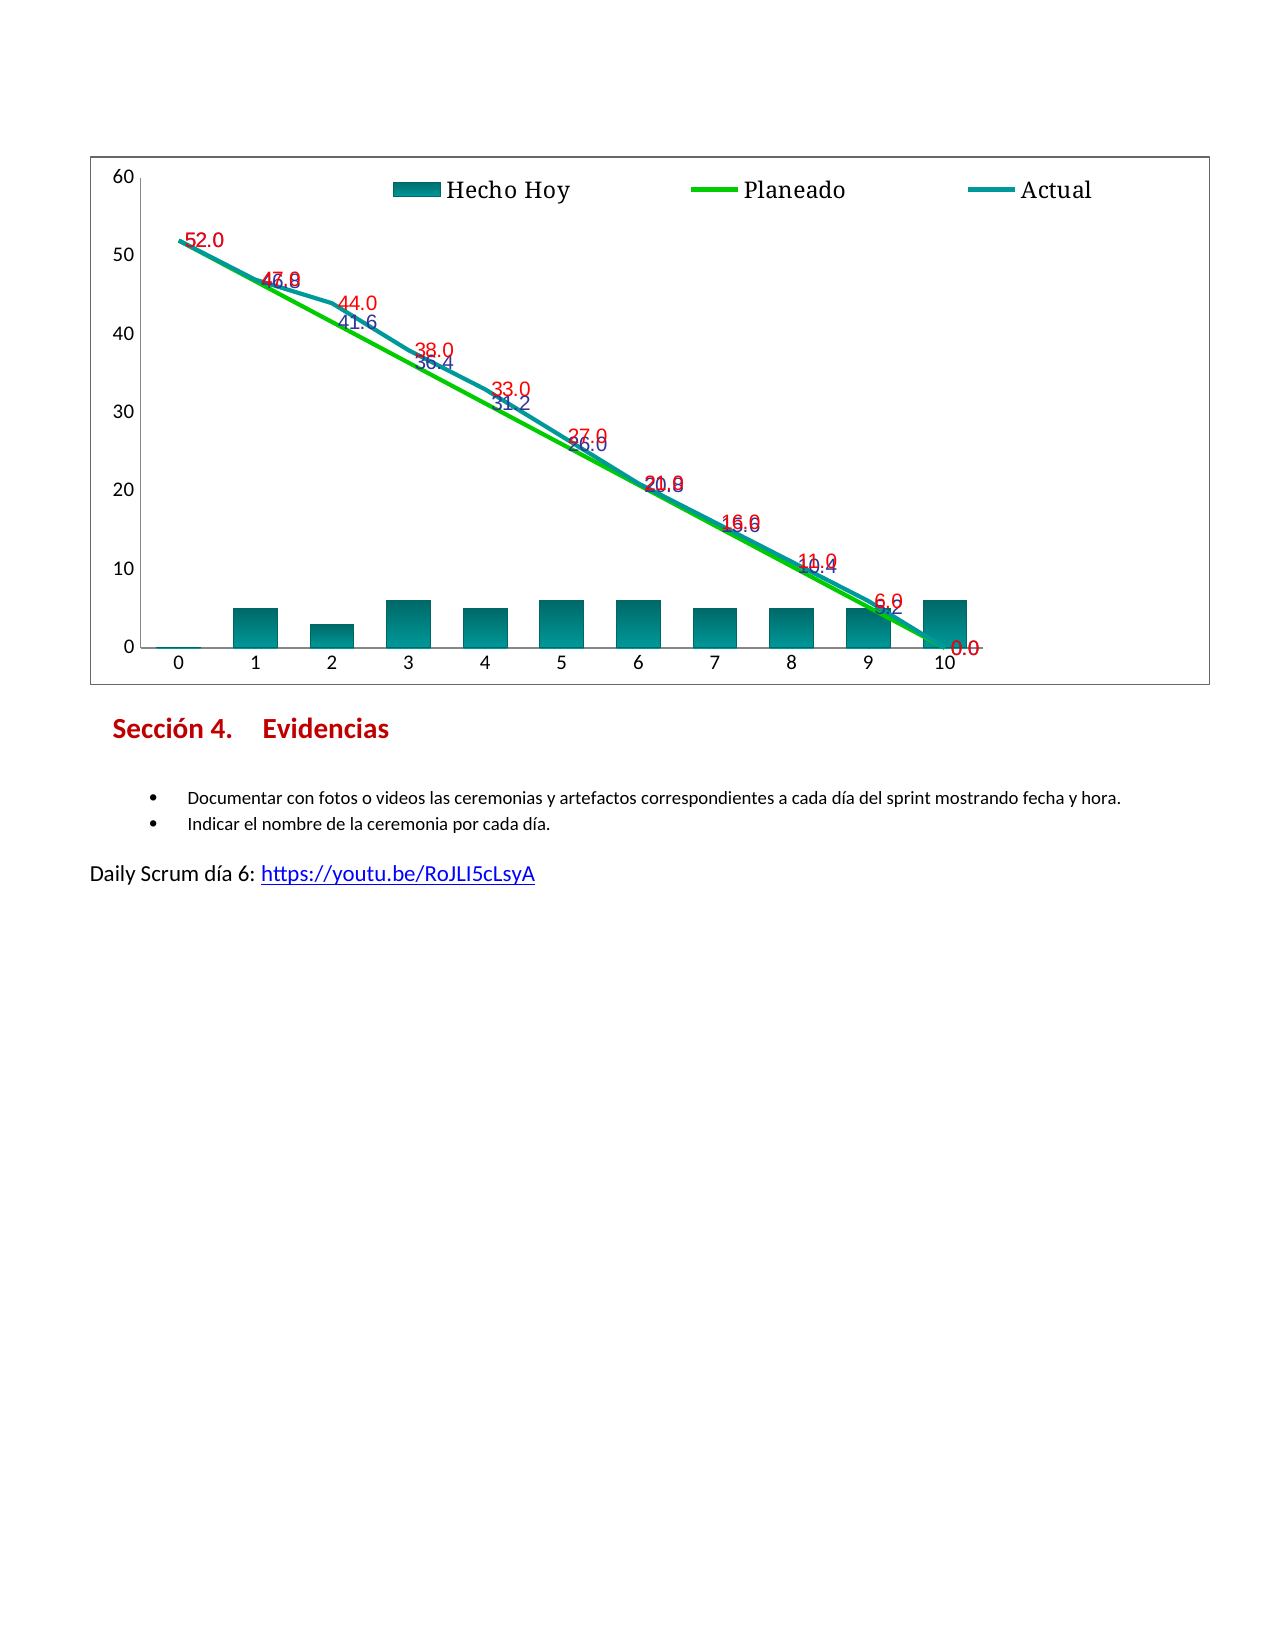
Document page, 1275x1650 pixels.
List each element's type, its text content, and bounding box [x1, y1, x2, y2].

list Indicar el nombre de la ceremonia por cada día. [150, 812, 1210, 835]
list Documentar con fotos o videos las ceremonias y artefactos correspondientes a cada día del sprint mostrando fecha y hora. [150, 786, 1210, 809]
text Sección 4. Evidencias [112, 710, 670, 746]
text Daily Scrum día 6: https://youtu.be/RoJLI5cLsyA [89, 859, 1210, 887]
